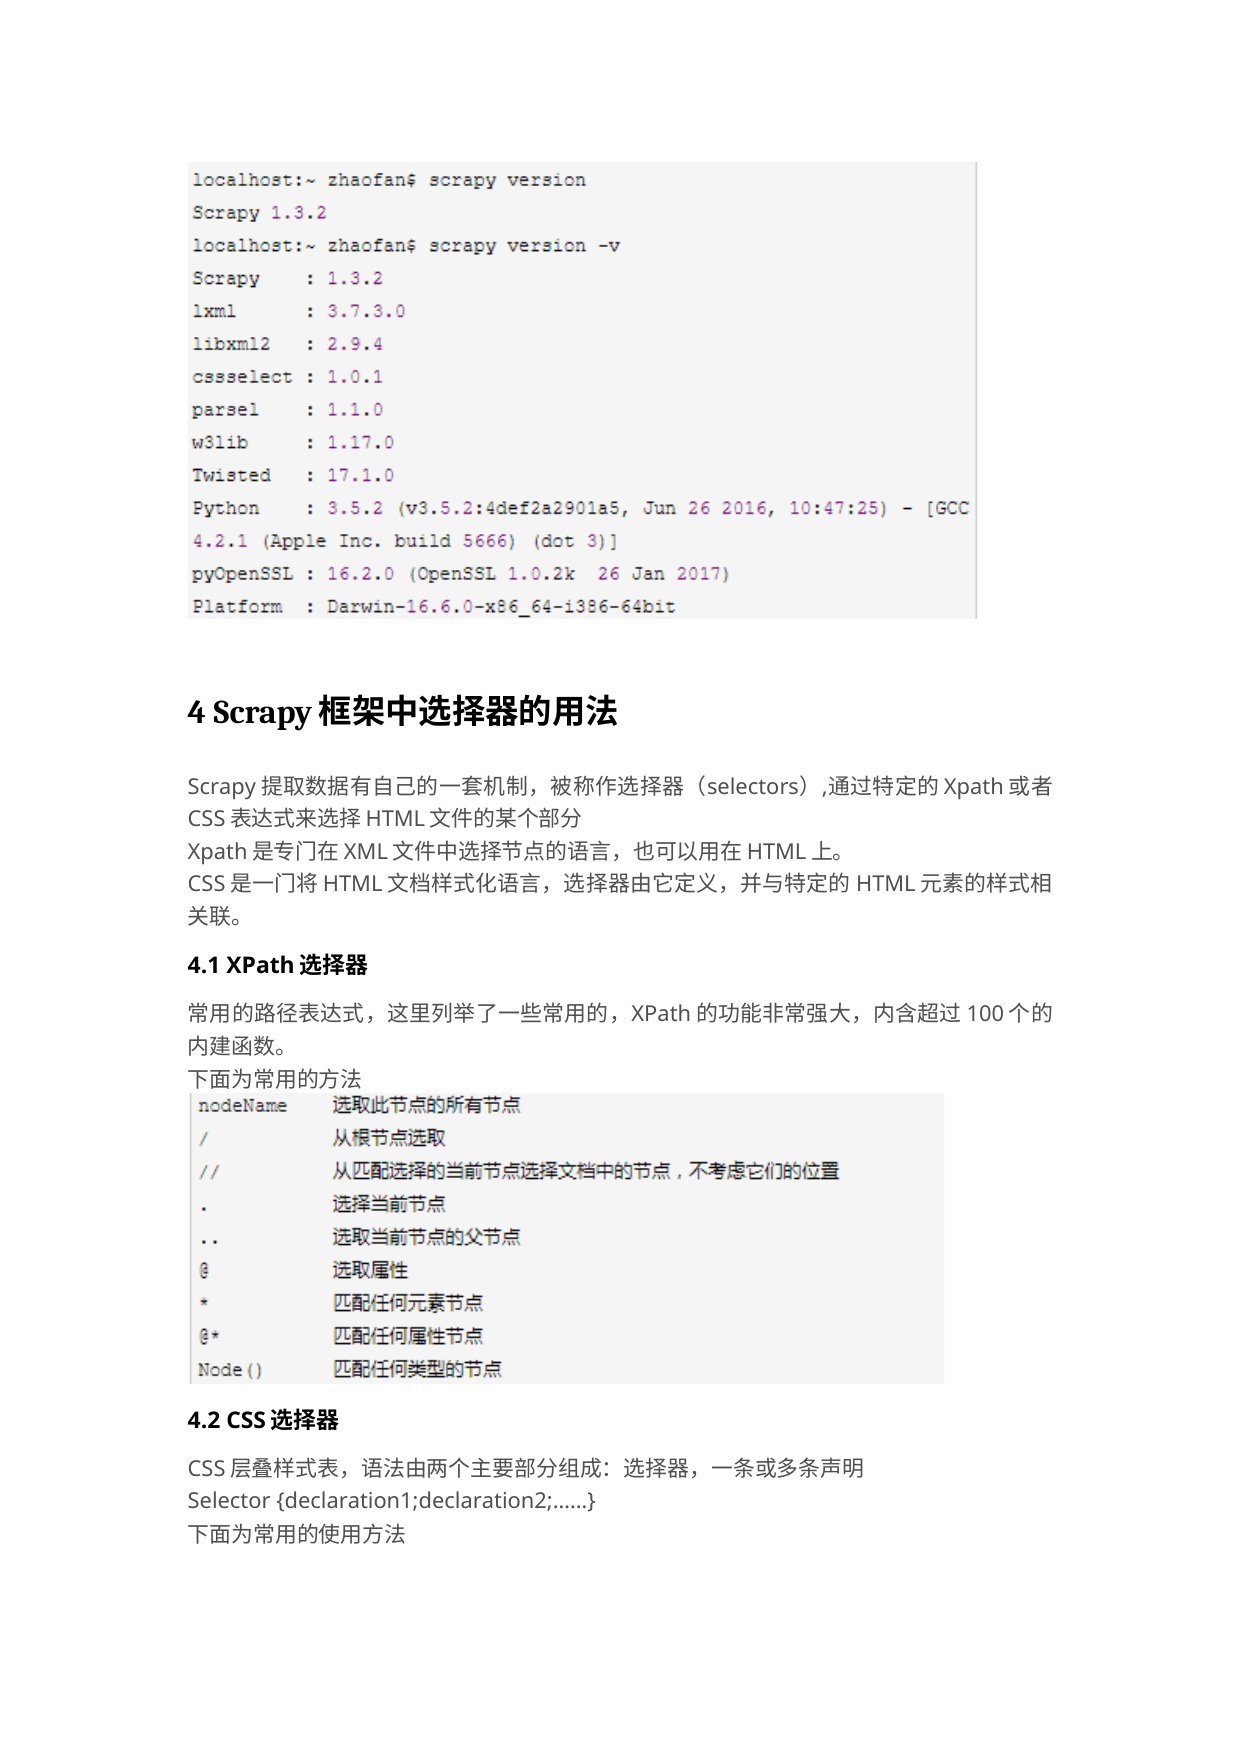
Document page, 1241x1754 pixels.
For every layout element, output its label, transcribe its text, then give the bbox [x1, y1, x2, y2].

text Scrapy提取数据有自己的一套机制，被称作选择器（selectors）,通过特定的Xpath或者CSS表达式来选择HTML文件的某个部分 Xpath是专门在XML文件中选择节点的语言，也可以用在HTML上。 CSS是一门将HTML文档样式化语言，选择器由它定义，并与特定的HTML元素的样式相关联。 [187, 769, 1053, 931]
picture [187, 162, 982, 619]
picture [187, 1093, 945, 1384]
text 下面为常用的使用方法 [187, 1516, 1053, 1549]
text 4.1 XPath选择器 [187, 931, 1053, 996]
text 常用的路径表达式，这里列举了一些常用的，XPath的功能非常强大，内含超过100个的内建函数。 下面为常用的方法 [187, 996, 1053, 1094]
subtitle 4 Scrapy框架中选择器的用法 [187, 677, 1053, 742]
text CSS层叠样式表，语法由两个主要部分组成：选择器，一条或多条声明 Selector {declaration1;declaration2;……} [187, 1451, 1053, 1516]
text 4.2 CSS选择器 [187, 1386, 1053, 1451]
